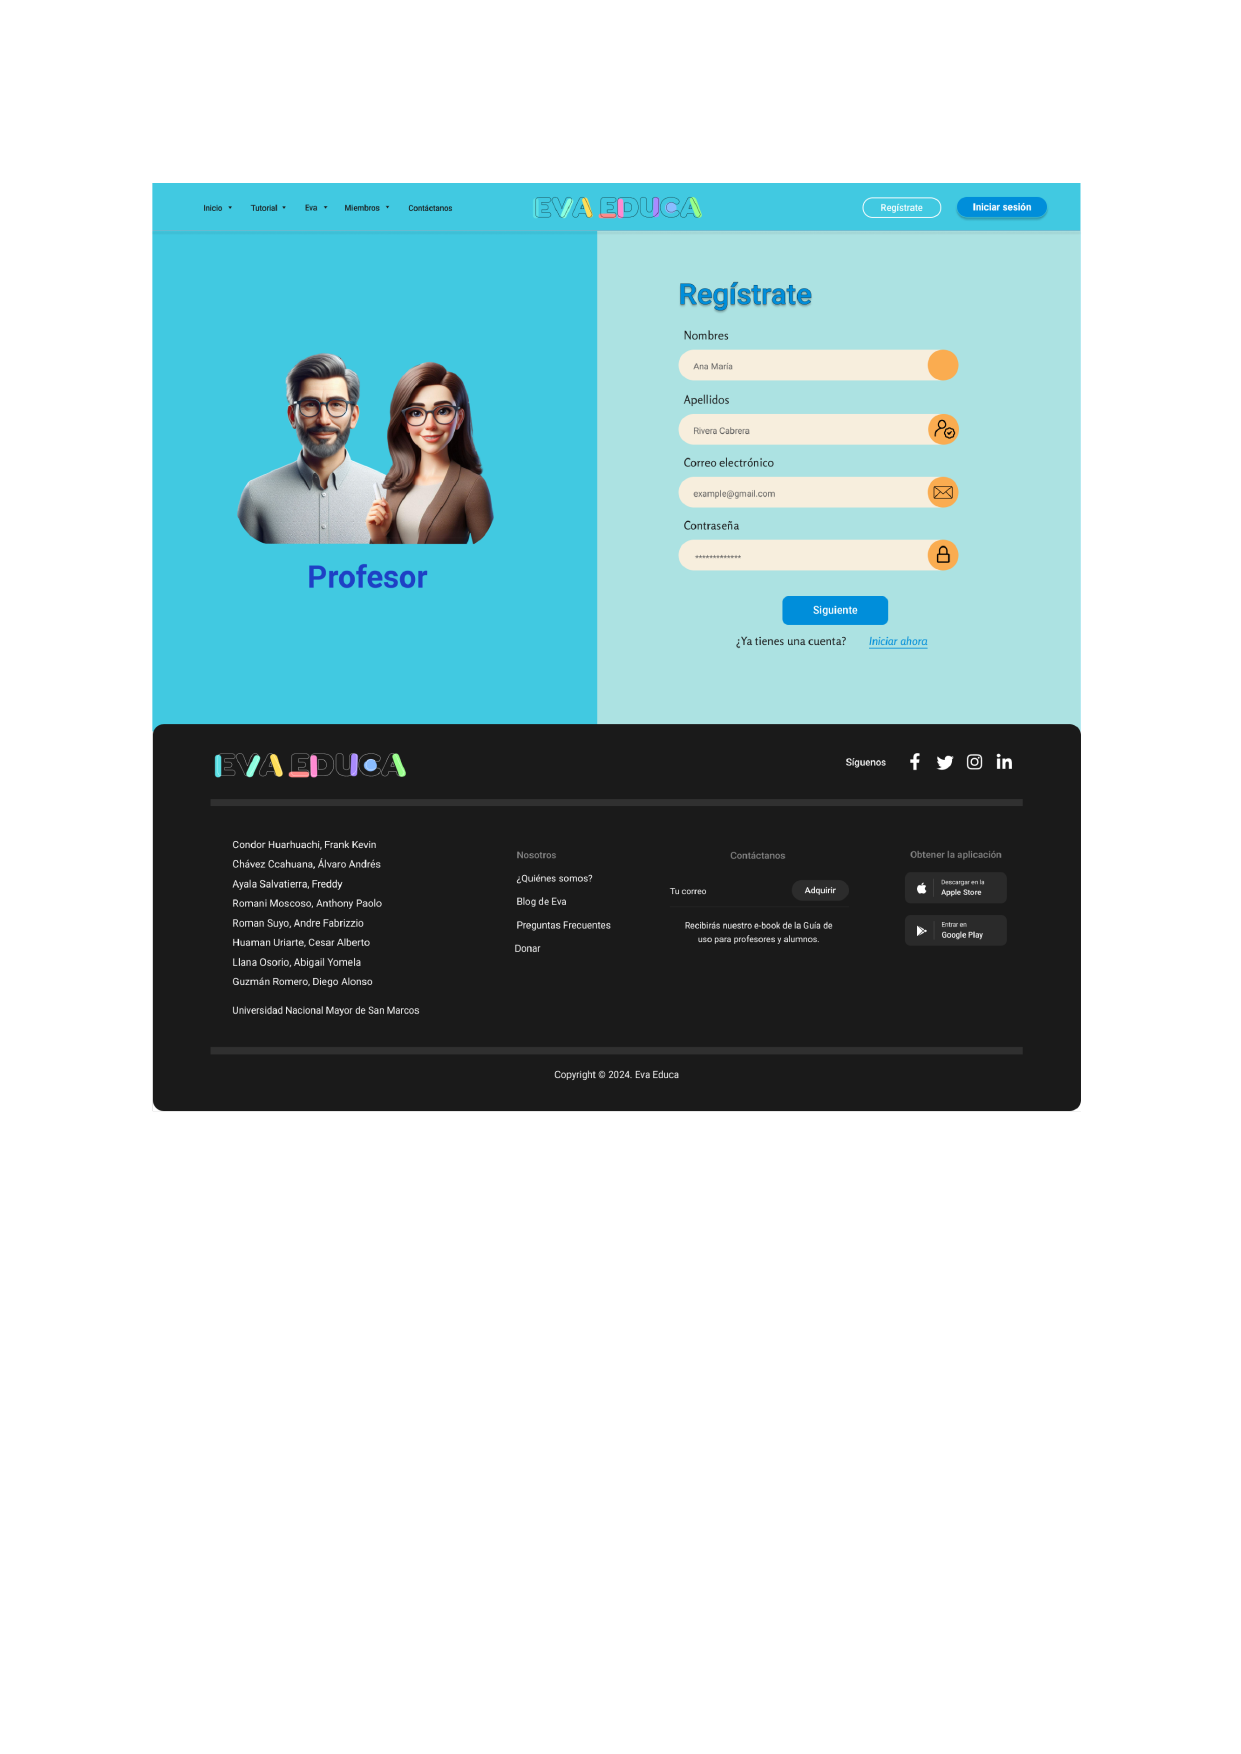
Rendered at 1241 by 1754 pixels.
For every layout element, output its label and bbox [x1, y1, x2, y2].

picture [150, 183, 1091, 1113]
